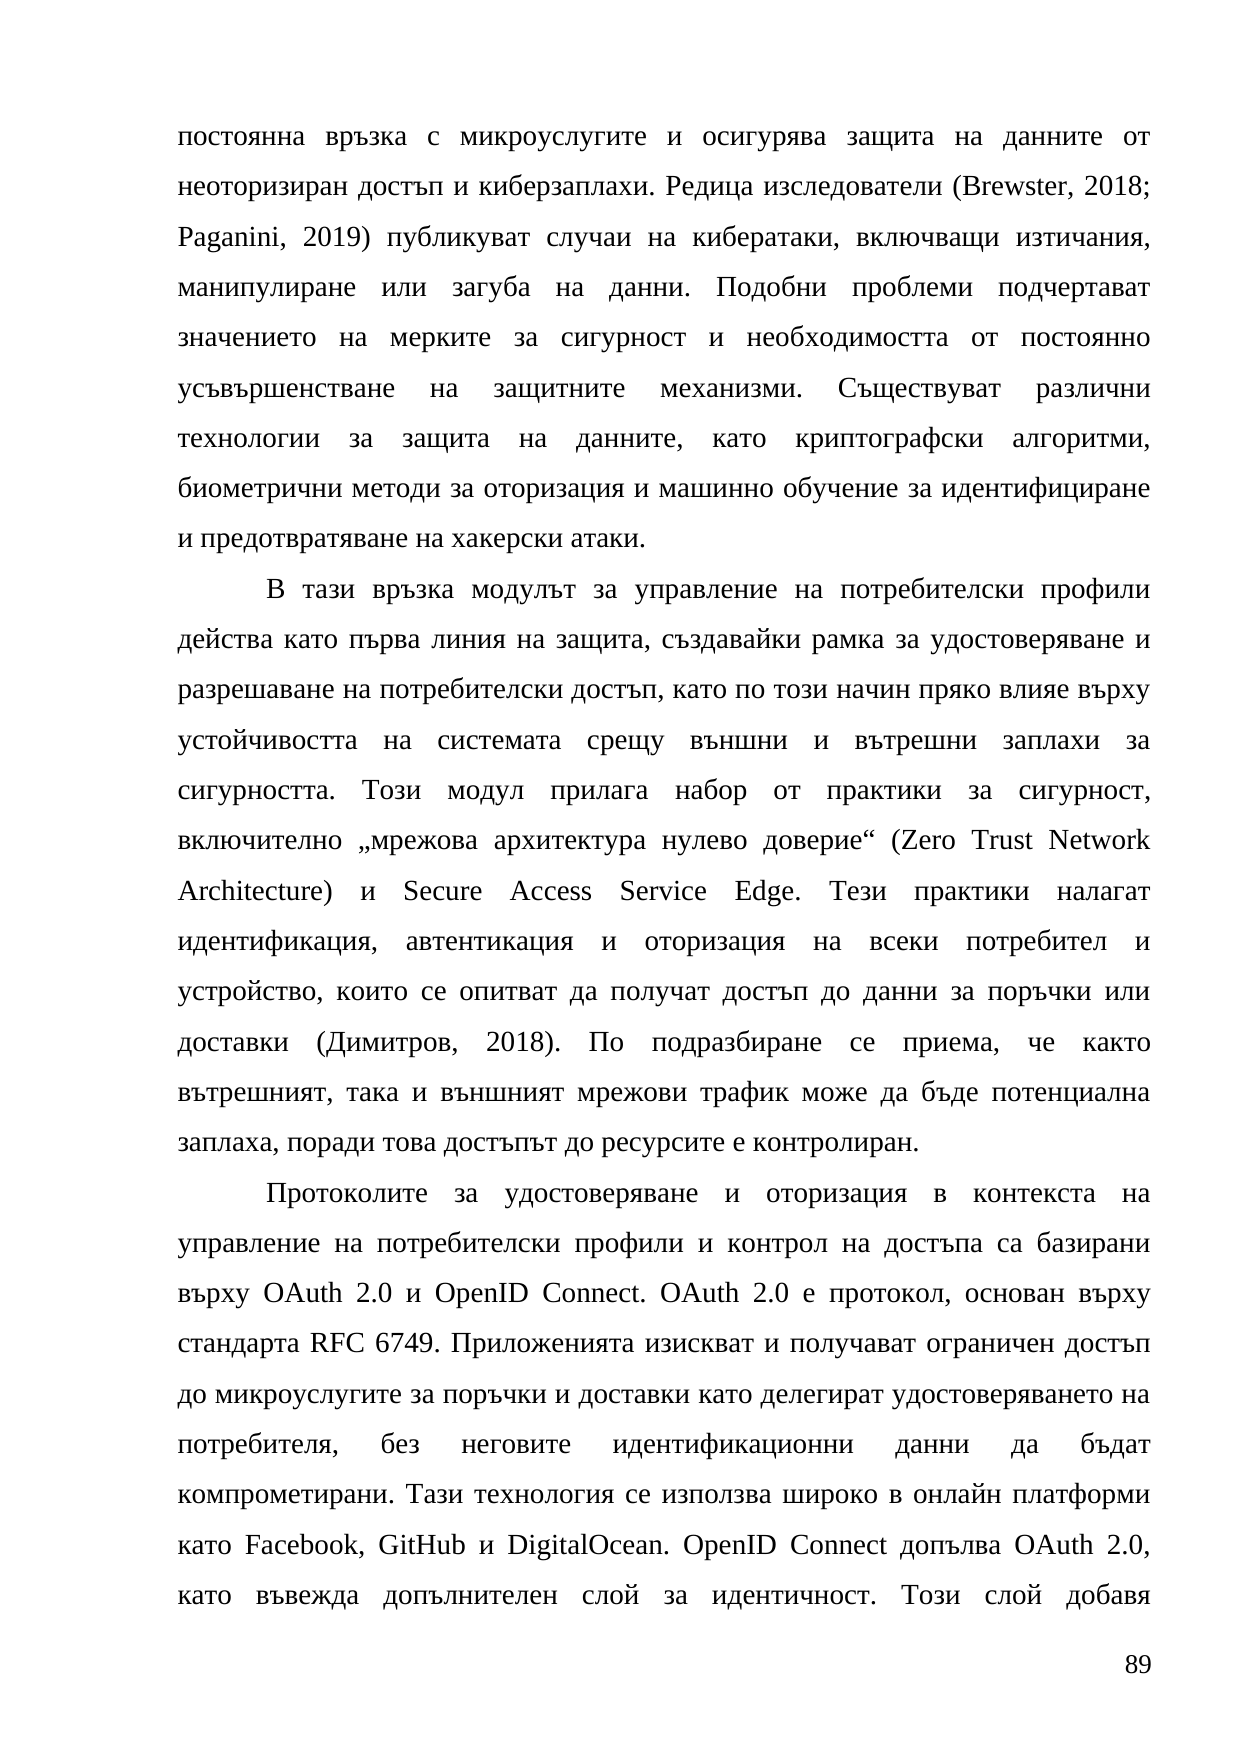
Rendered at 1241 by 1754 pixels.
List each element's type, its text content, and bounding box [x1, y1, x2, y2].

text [177, 118, 1152, 554]
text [177, 1175, 1152, 1611]
text В тази връзка модулът за управление на потребителски профили действа като първа линия на защита, създавайки рамка за удостоверяване и разрешаване на потребителски достъп, като по този начин пряко влияе върху устойчивостта на системата срещу външни и вътрешни заплахи за сигурността. Този модул прилага набор от практики за сигурност, включително „мрежова архитектура нулево доверие“ (Zero Trust Network Architecture) и Secure Access Service Edge. Тези практики налагат идентификация, автентикация и оторизация на всеки потребител и устройство, които се опитват да получат достъп до данни за поръчки или доставки (Димитров, 2018). По подразбиране се приема, че както вътрешният, така и външният мрежови трафик може да бъде потенциална заплаха, поради това достъпът до ресурсите е контролиран. [177, 571, 1152, 1158]
